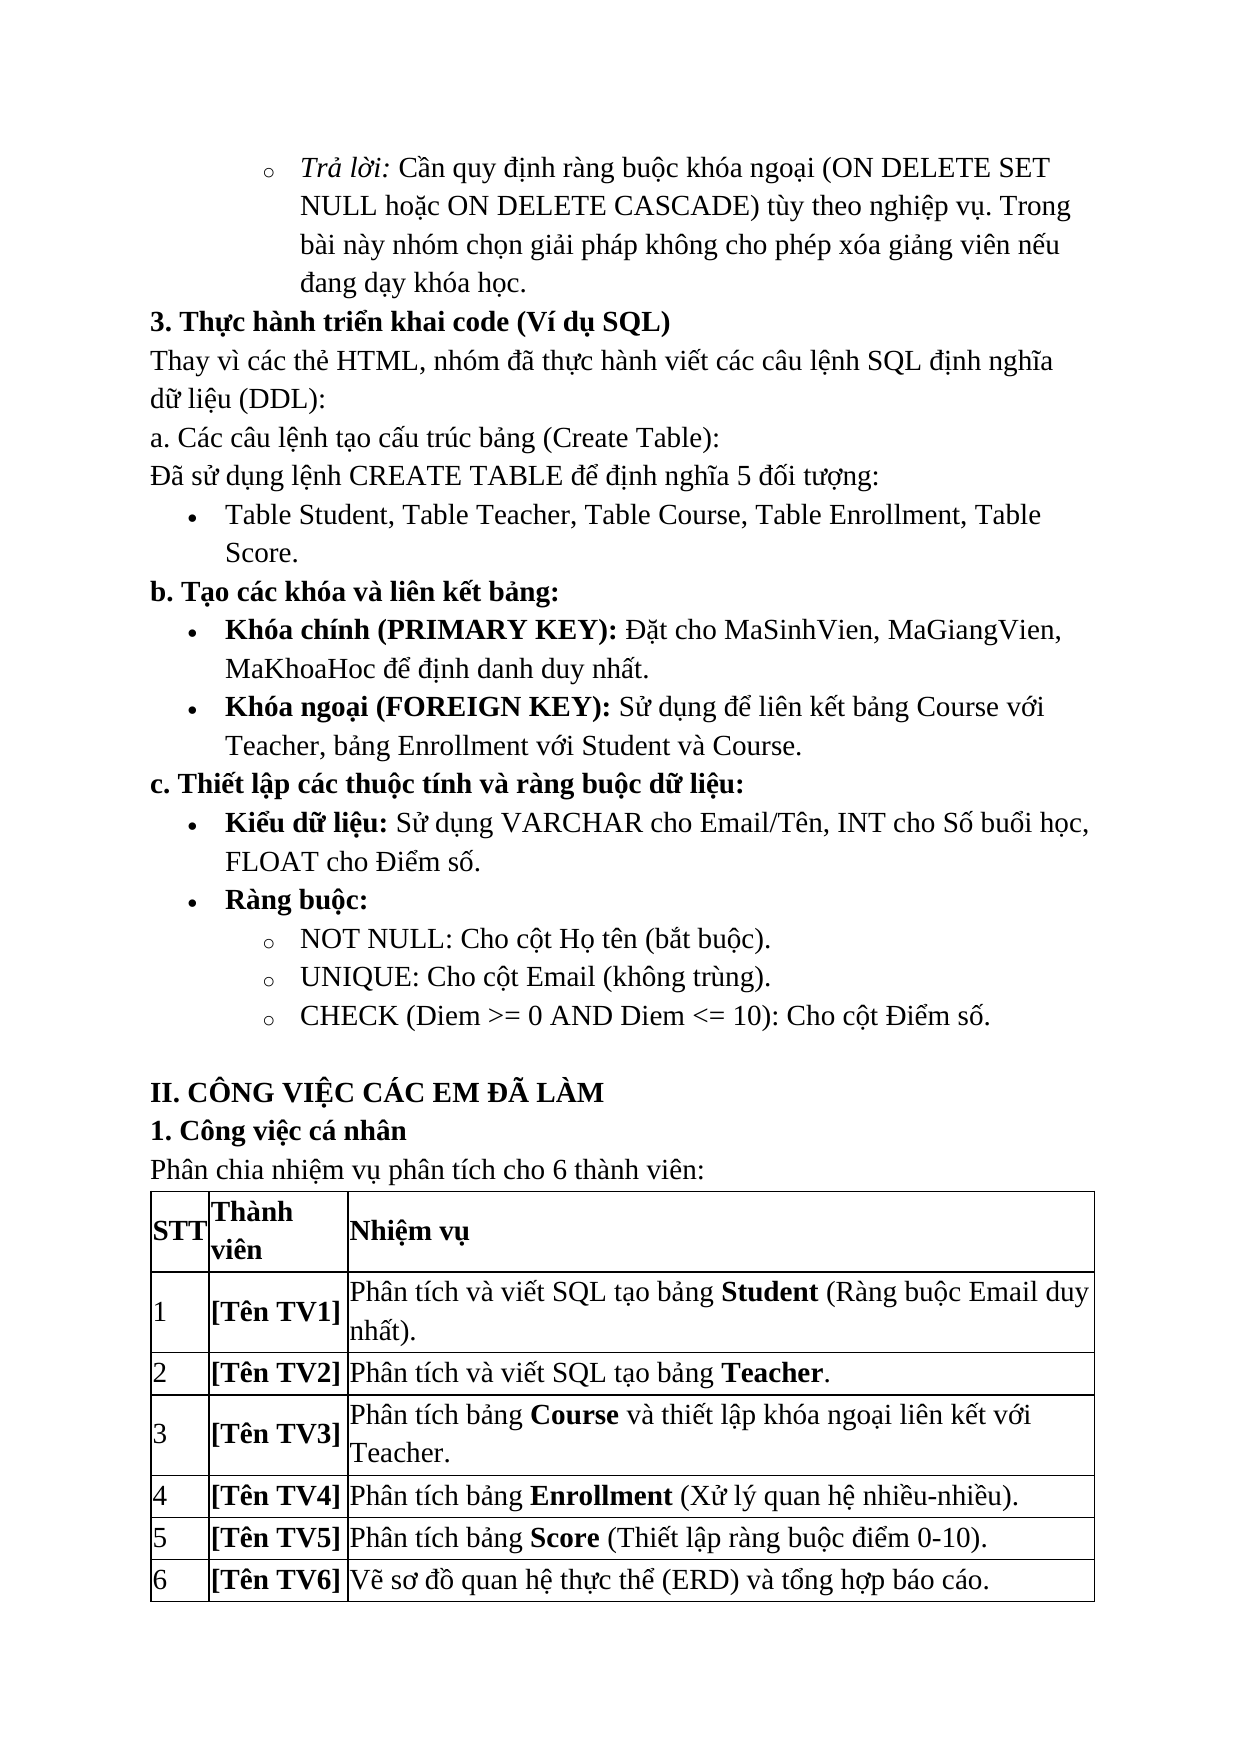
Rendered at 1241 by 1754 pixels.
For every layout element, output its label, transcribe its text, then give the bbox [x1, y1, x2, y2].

list Trả lời: Cần quy định ràng buộc khóa ngoại (ON DELETE SET NULL hoặc ON DELETE CASCADE) tùy theo nghiệp vụ. Trong bài này nhóm chọn giải pháp không cho phép xóa giảng viên nếu đang dạy khóa học. [262, 150, 1090, 299]
text Đã sử dụng lệnh CREATE TABLE để định nghĩa 5 đối tượng: [150, 458, 1090, 492]
table_cell [Tên TV5] [210, 1518, 347, 1559]
table_cell 6 [152, 1560, 208, 1601]
table_header Nhiệm vụ [349, 1192, 1094, 1271]
text 1. Công việc cá nhân [150, 1113, 1090, 1147]
list CHECK (Diem >= 0 AND Diem <= 10): Cho cột Điểm số. [262, 998, 1090, 1031]
table_cell Phân tích và viết SQL tạo bảng Student (Ràng buộc Email duy nhất). [349, 1273, 1094, 1352]
table_cell 4 [152, 1476, 208, 1517]
list Table Student, Table Teacher, Table Course, Table Enrollment, Table Score. [187, 497, 1090, 569]
table_cell [Tên TV1] [210, 1273, 347, 1352]
table_cell 1 [152, 1273, 208, 1352]
text b. Tạo các khóa và liên kết bảng: [150, 574, 1090, 607]
table_cell Phân tích bảng Score (Thiết lập ràng buộc điểm 0-10). [349, 1518, 1094, 1559]
table_cell [Tên TV3] [210, 1396, 347, 1474]
table_cell [Tên TV6] [210, 1560, 347, 1601]
list Kiểu dữ liệu: Sử dụng VARCHAR cho Email/Tên, INT cho Số buổi học, FLOAT cho Điểm số. [187, 805, 1090, 877]
table_cell [Tên TV2] [210, 1353, 347, 1394]
table_cell 5 [152, 1518, 208, 1559]
list NOT NULL: Cho cột Họ tên (bắt buộc). [262, 921, 1090, 954]
table_cell 2 [152, 1353, 208, 1394]
list UNIQUE: Cho cột Email (không trùng). [262, 959, 1090, 993]
table_cell 3 [152, 1396, 208, 1474]
list Khóa ngoại (FOREIGN KEY): Sử dụng để liên kết bảng Course với Teacher, bảng Enrollment với Student và Course. [187, 689, 1090, 762]
table_cell Phân tích bảng Enrollment (Xử lý quan hệ nhiều-nhiều). [349, 1476, 1094, 1517]
text a. Các câu lệnh tạo cấu trúc bảng (Create Table): [150, 420, 1090, 453]
list Khóa chính (PRIMARY KEY): Đặt cho MaSinhVien, MaGiangVien, MaKhoaHoc để định danh duy nhất. [187, 612, 1090, 684]
text Phân chia nhiệm vụ phân tích cho 6 thành viên: [150, 1152, 1090, 1186]
table_cell Vẽ sơ đồ quan hệ thực thể (ERD) và tổng hợp báo cáo. [349, 1560, 1094, 1601]
text c. Thiết lập các thuộc tính và ràng buộc dữ liệu: [150, 767, 1090, 800]
table_header STT [152, 1192, 208, 1271]
text Thay vì các thẻ HTML, nhóm đã thực hành viết các câu lệnh SQL định nghĩa dữ liệu (DDL): [150, 343, 1090, 415]
table_cell Phân tích bảng Course và thiết lập khóa ngoại liên kết với Teacher. [349, 1396, 1094, 1474]
text 3. Thực hành triển khai code (Ví dụ SQL) [150, 304, 1090, 338]
table_header Thành viên [210, 1192, 347, 1271]
list Ràng buộc: [187, 882, 1090, 916]
table_cell [Tên TV4] [210, 1476, 347, 1517]
text II. CÔNG VIỆC CÁC EM ĐÃ LÀM [150, 1075, 1090, 1108]
table_cell Phân tích và viết SQL tạo bảng Teacher. [349, 1353, 1094, 1394]
